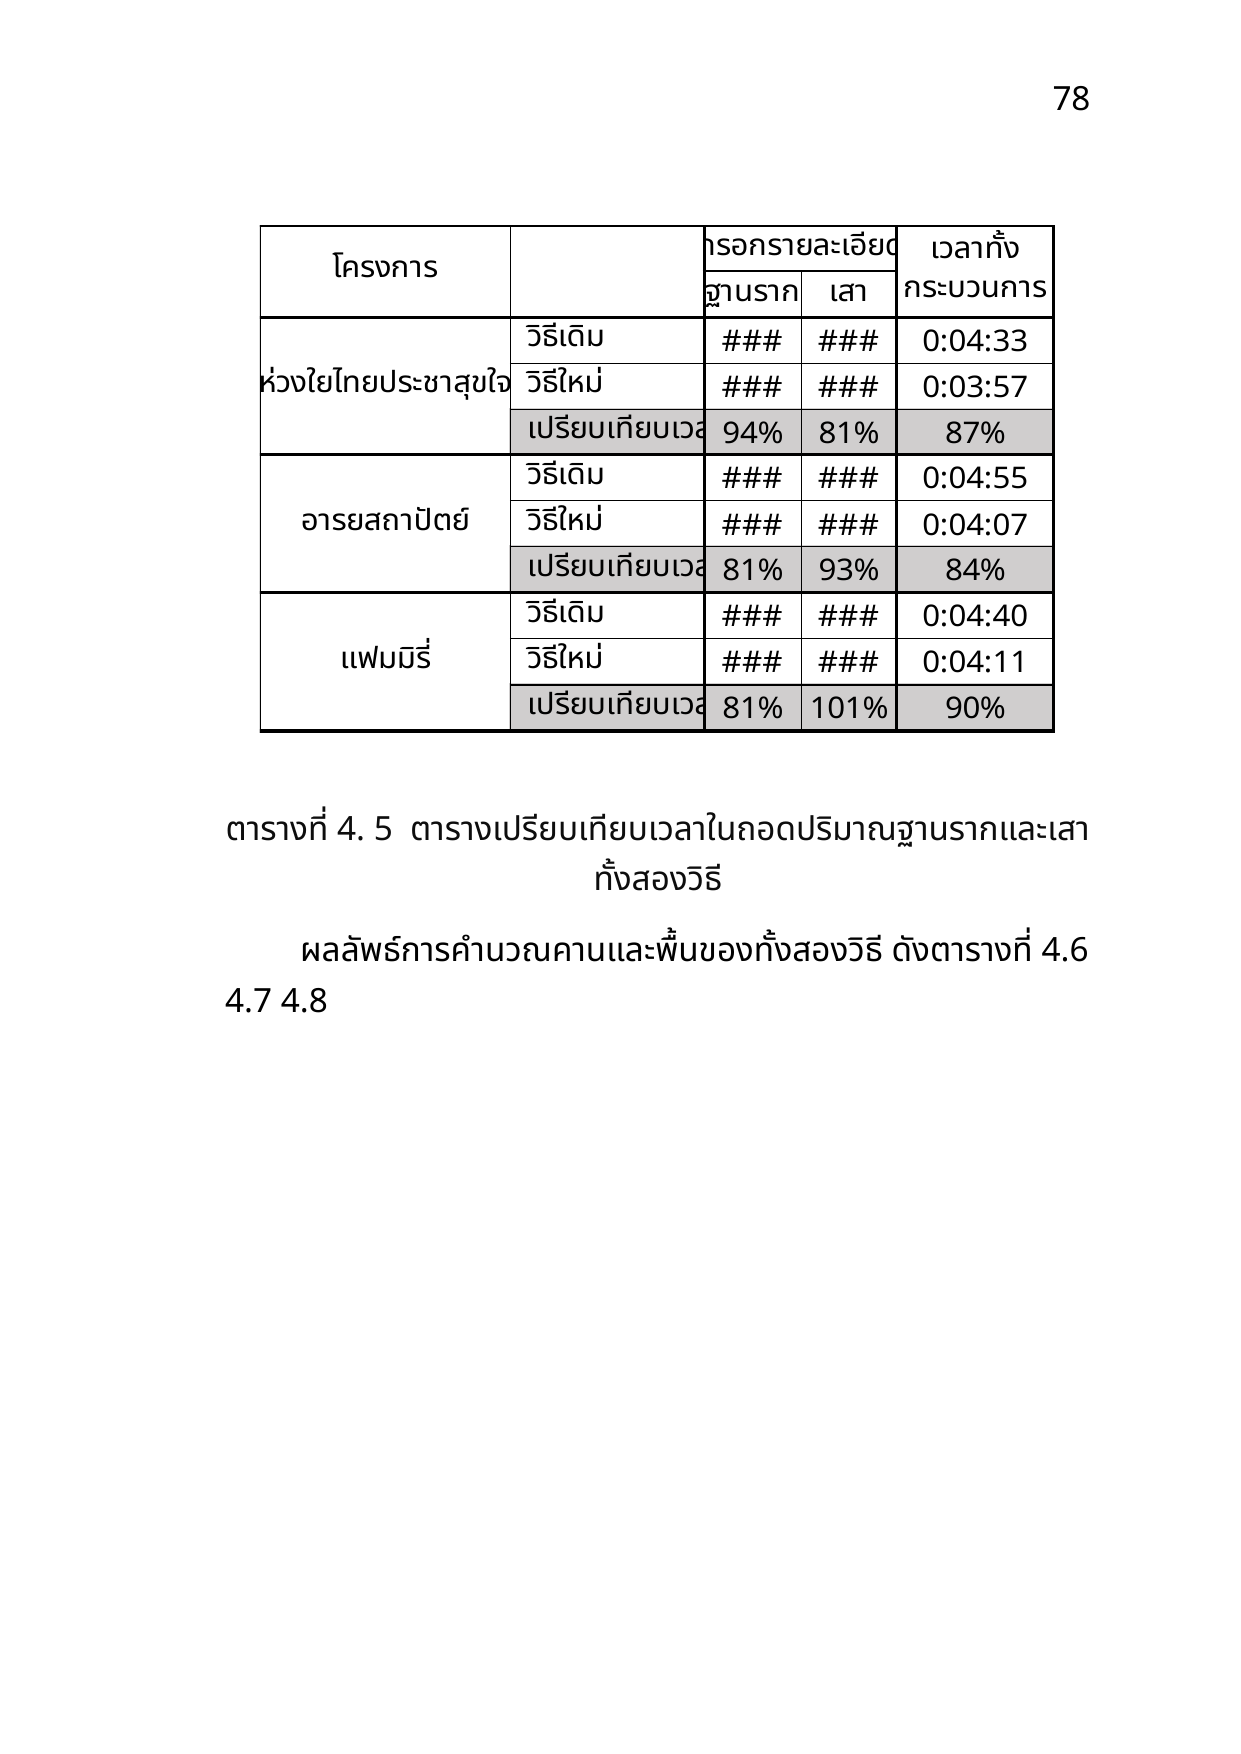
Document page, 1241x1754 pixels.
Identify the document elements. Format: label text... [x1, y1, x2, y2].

text ผลลัพธ์การคำนวณคานและพื้นของทั้งสองวิธี ดังตารางที่ 4.6 4.7 4.8 [225, 926, 1090, 1022]
text ตารางที่ 4. 5 ตารางเปรียบเทียบเวลาในถอดปริมาณฐานรากและเสาทั้งสองวิธี [225, 804, 1090, 905]
